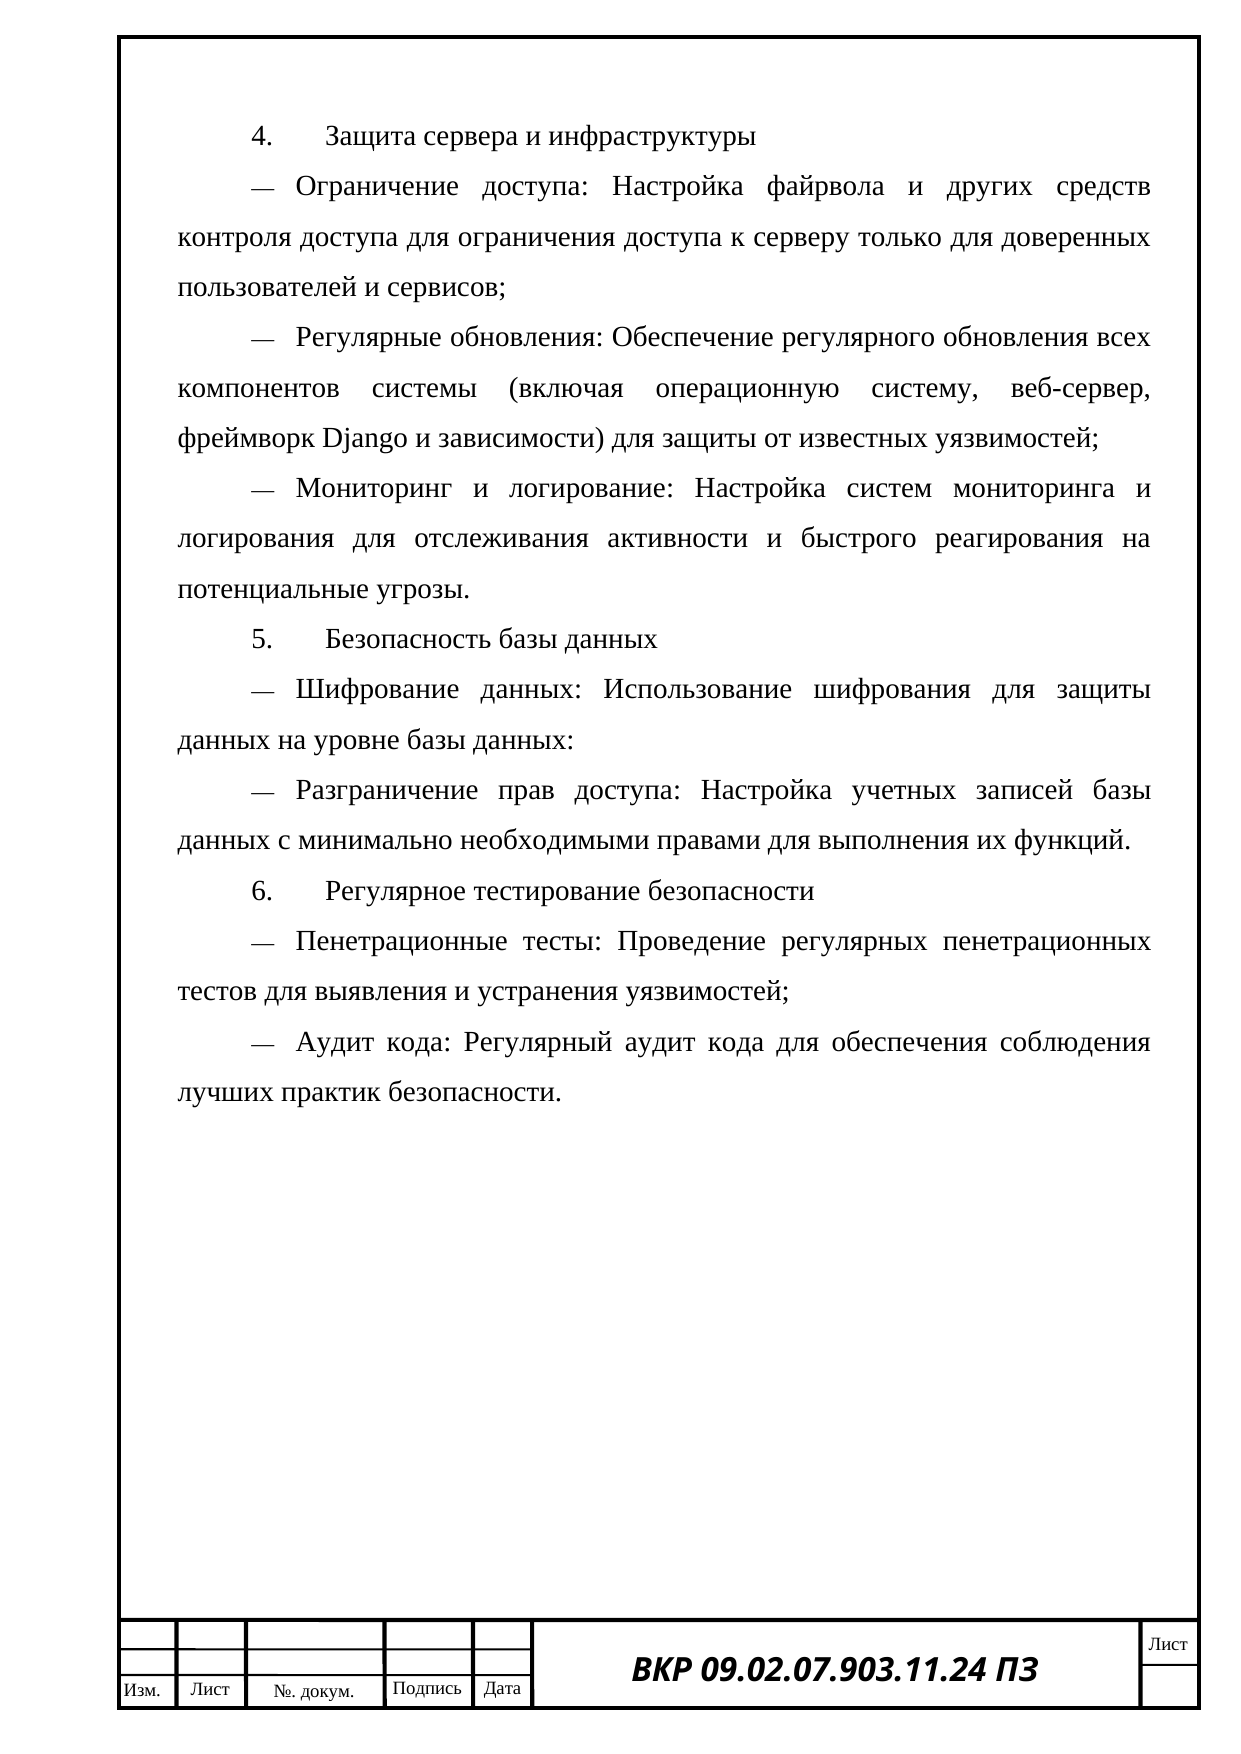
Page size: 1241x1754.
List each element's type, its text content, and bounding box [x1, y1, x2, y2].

list Регулярные обновления: Обеспечение регулярного обновления всех компонентов системы (включая операционную систему, веб-сервер, фреймворк Django и зависимости) для защиты от известных уязвимостей; [177, 319, 1152, 453]
list Разграничение прав доступа: Настройка учетных записей базы данных с минимально необходимыми правами для выполнения их функций. [177, 772, 1152, 856]
list Регулярное тестирование безопасности [177, 873, 1152, 906]
list Мониторинг и логирование: Настройка систем мониторинга и логирования для отслеживания активности и быстрого реагирования на потенциальные угрозы. [177, 470, 1152, 604]
list Шифрование данных: Использование шифрования для защиты данных на уровне базы данных: [177, 672, 1152, 755]
list Защита сервера и инфраструктуры [177, 118, 1152, 152]
list Безопасность базы данных [177, 621, 1152, 655]
list Пенетрационные тесты: Проведение регулярных пенетрационных тестов для выявления и устранения уязвимостей; [177, 923, 1152, 1007]
list Ограничение доступа: Настройка файрвола и других средств контроля доступа для ограничения доступа к серверу только для доверенных пользователей и сервисов; [177, 168, 1152, 303]
list Аудит кода: Регулярный аудит кода для обеспечения соблюдения лучших практик безопасности. [177, 1024, 1152, 1108]
